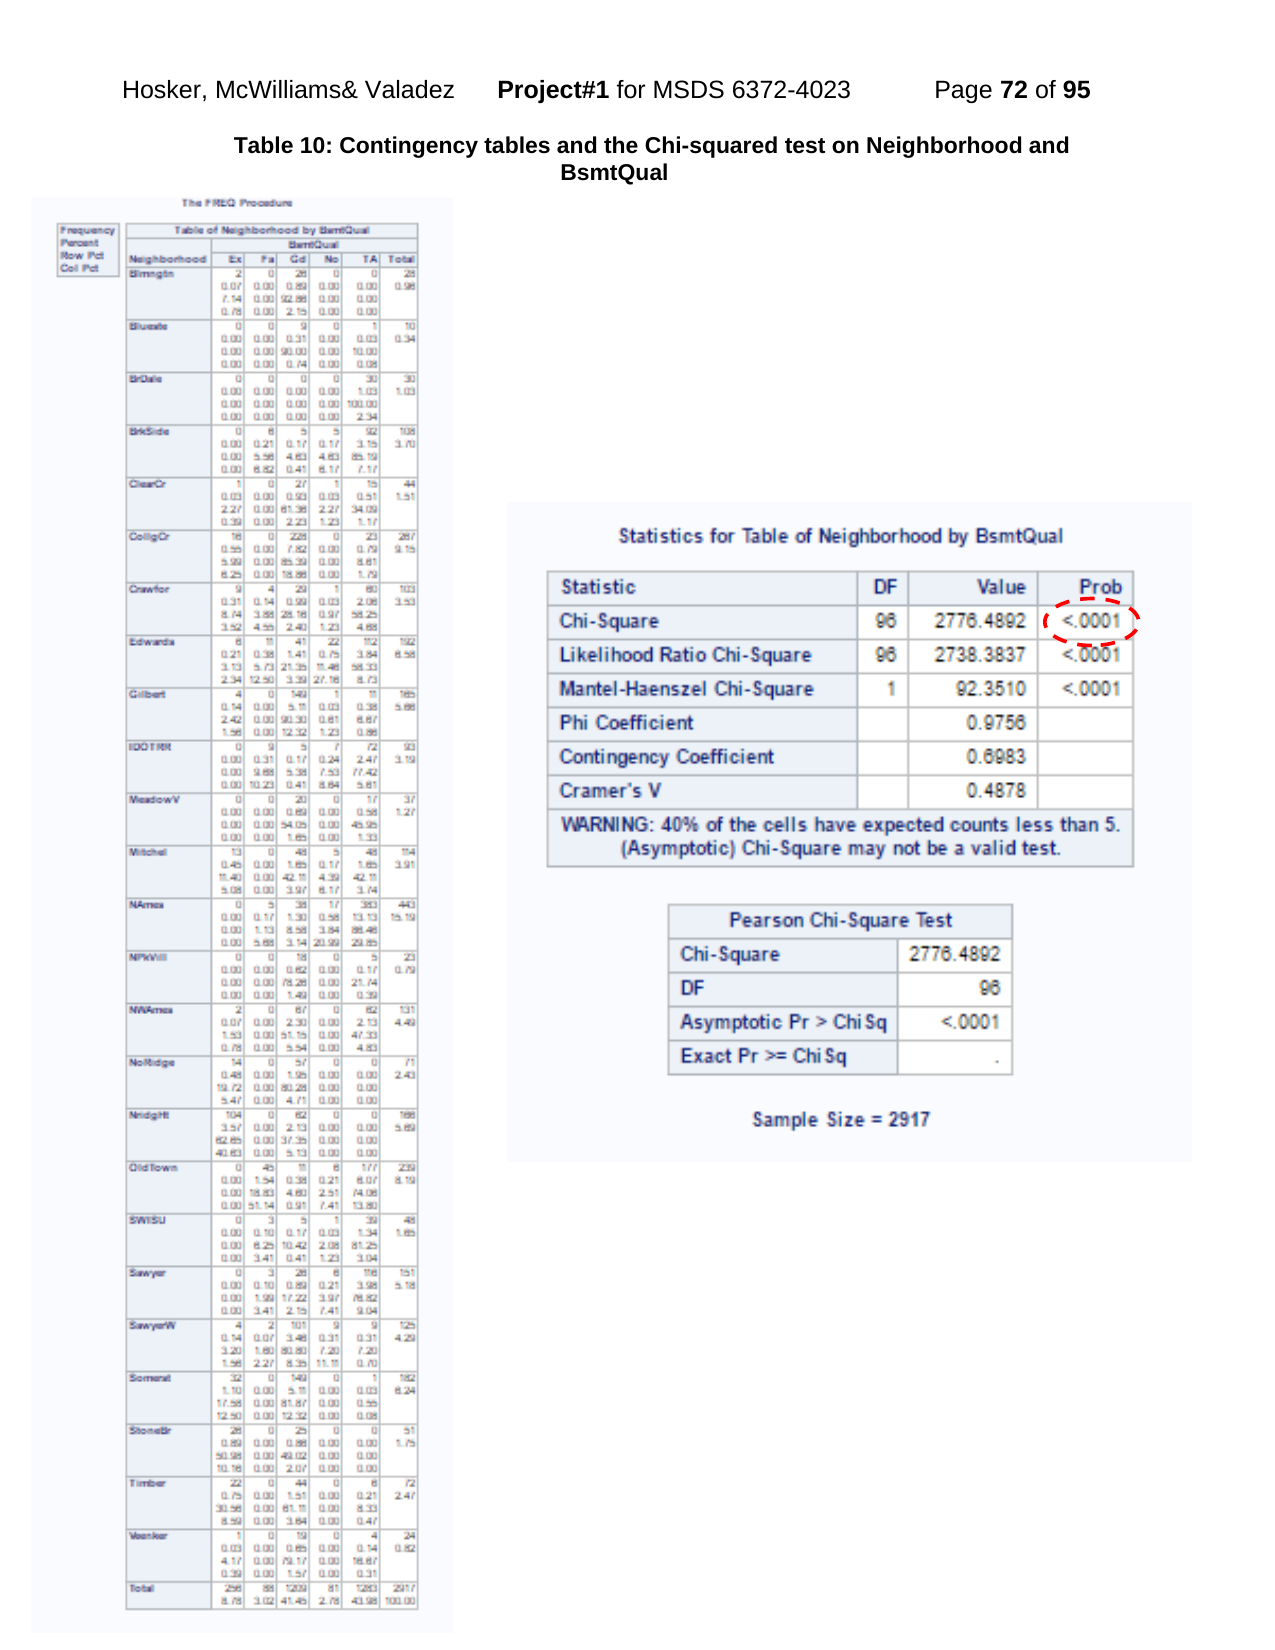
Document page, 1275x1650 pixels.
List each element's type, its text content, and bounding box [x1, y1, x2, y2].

picture [31, 179, 453, 1633]
picture [506, 502, 1193, 1162]
text Table 10: Contingency tables and the Chi-squared test on Neighborhood and BsmtQual [150, 132, 1078, 185]
